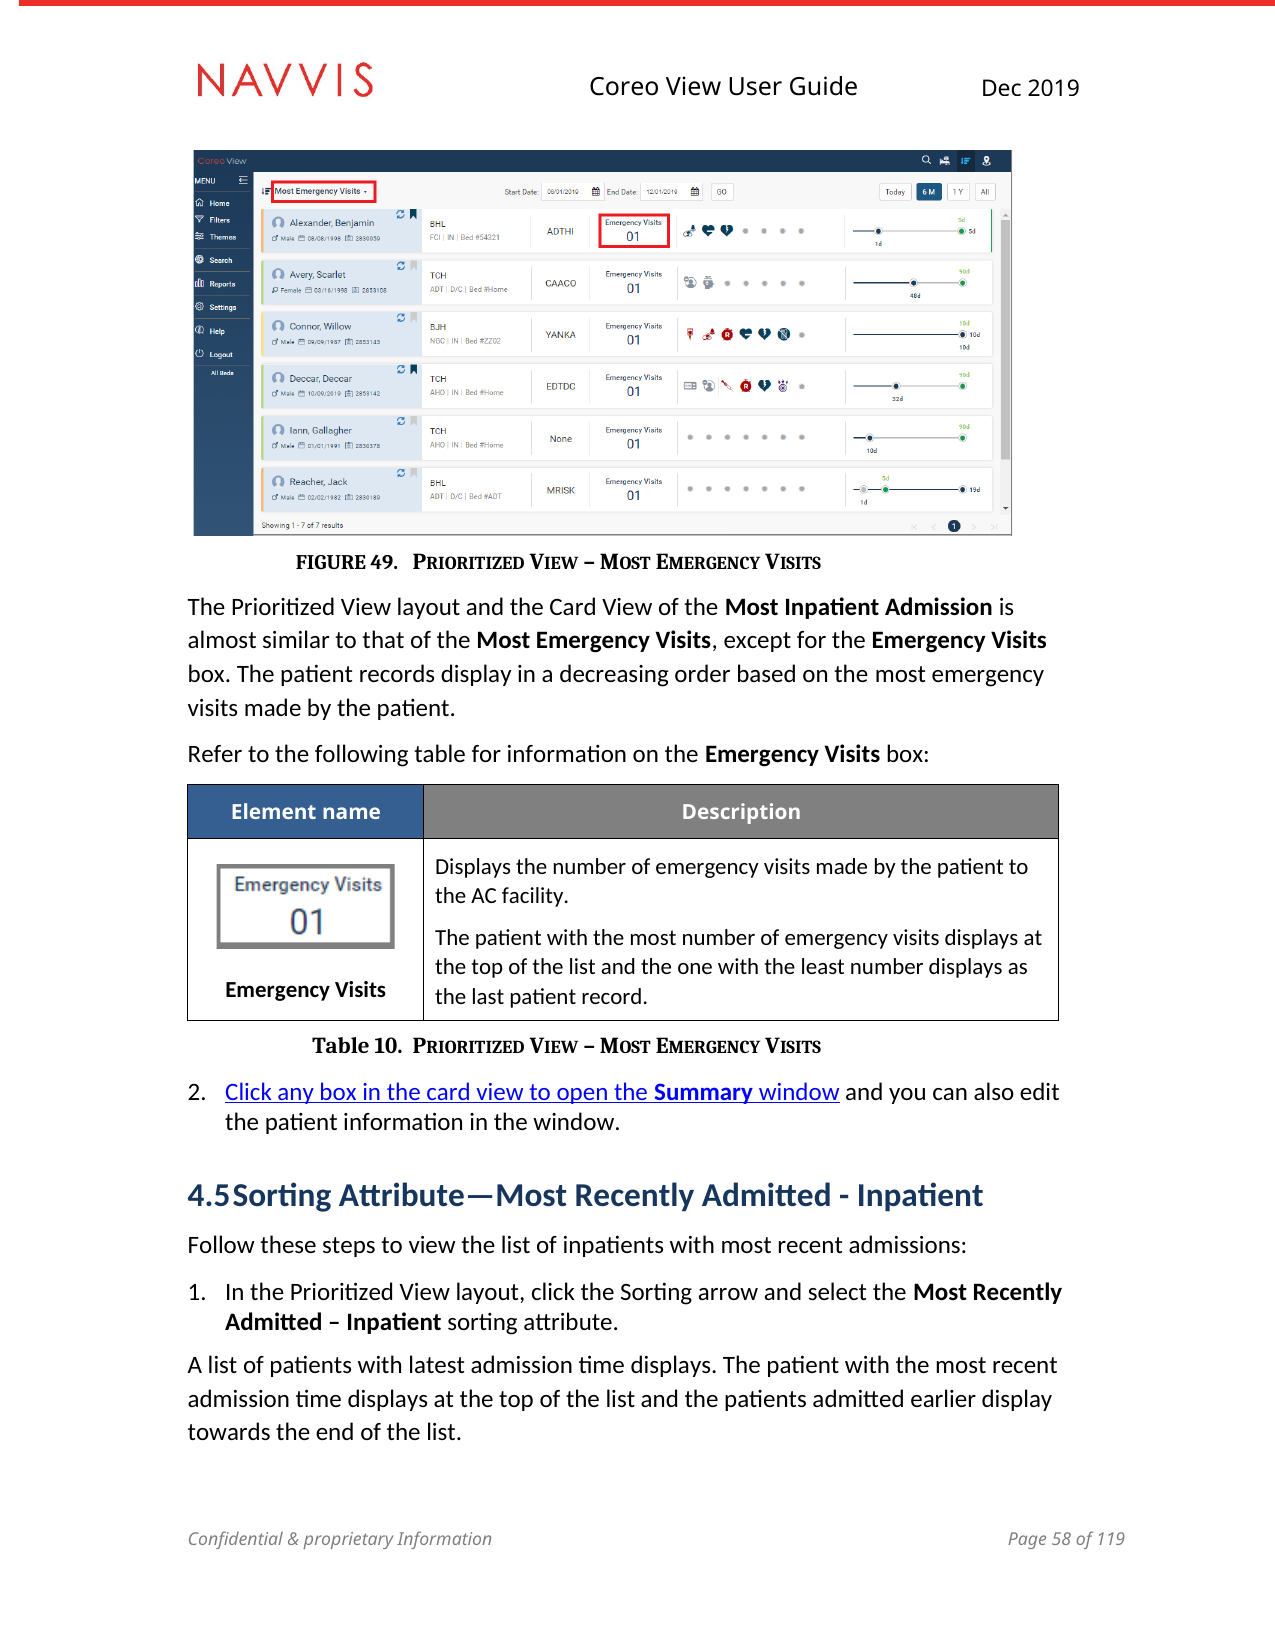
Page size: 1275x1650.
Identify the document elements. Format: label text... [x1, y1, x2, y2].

list Click any box in the card view to open the Summary window and you can also edit the patient information in the window. [187, 1076, 1087, 1137]
text The Prioritized View layout and the Card View of the Most Inpatient Admission is almost similar to that of the Most Emergency Visits, except for the Emergency Visits box. The patient records display in a decreasing order based on the most emergency visits made by the patient. [187, 591, 1087, 722]
list In the Prioritized View layout, click the Sorting arrow and select the Most Recently Admitted – Inpatient sorting attribute. [187, 1276, 1087, 1337]
text Refer to the following table for information on the Emergency Visits box: [187, 738, 1087, 768]
text A list of patients with latest admission time displays. The patient with the most recent admission time displays at the top of the list and the patients admitted earlier display towards the end of the list. [187, 1349, 1087, 1447]
picture [193, 150, 1013, 536]
table_cell Displays the number of emergency visits made by the patient to the AC facility. The patient with the most number of emergency visits displays at the top of the list and the one with the least number displays as the last patient record. [424, 839, 1058, 1019]
text Prioritized View – Most Emergency Visits [312, 1033, 1087, 1059]
picture [187, 55, 383, 104]
table_cell Emergency Visits [188, 839, 423, 1019]
table_header Element name [188, 785, 423, 838]
subtitle Sorting Attribute—Most Recently Admitted - Inpatient [187, 1174, 1087, 1215]
picture [216, 864, 395, 949]
text Prioritized View – Most Emergency Visits [296, 548, 1087, 575]
table_header Description [424, 785, 1058, 838]
text Follow these steps to view the list of inpatients with most recent admissions: [187, 1229, 1087, 1260]
